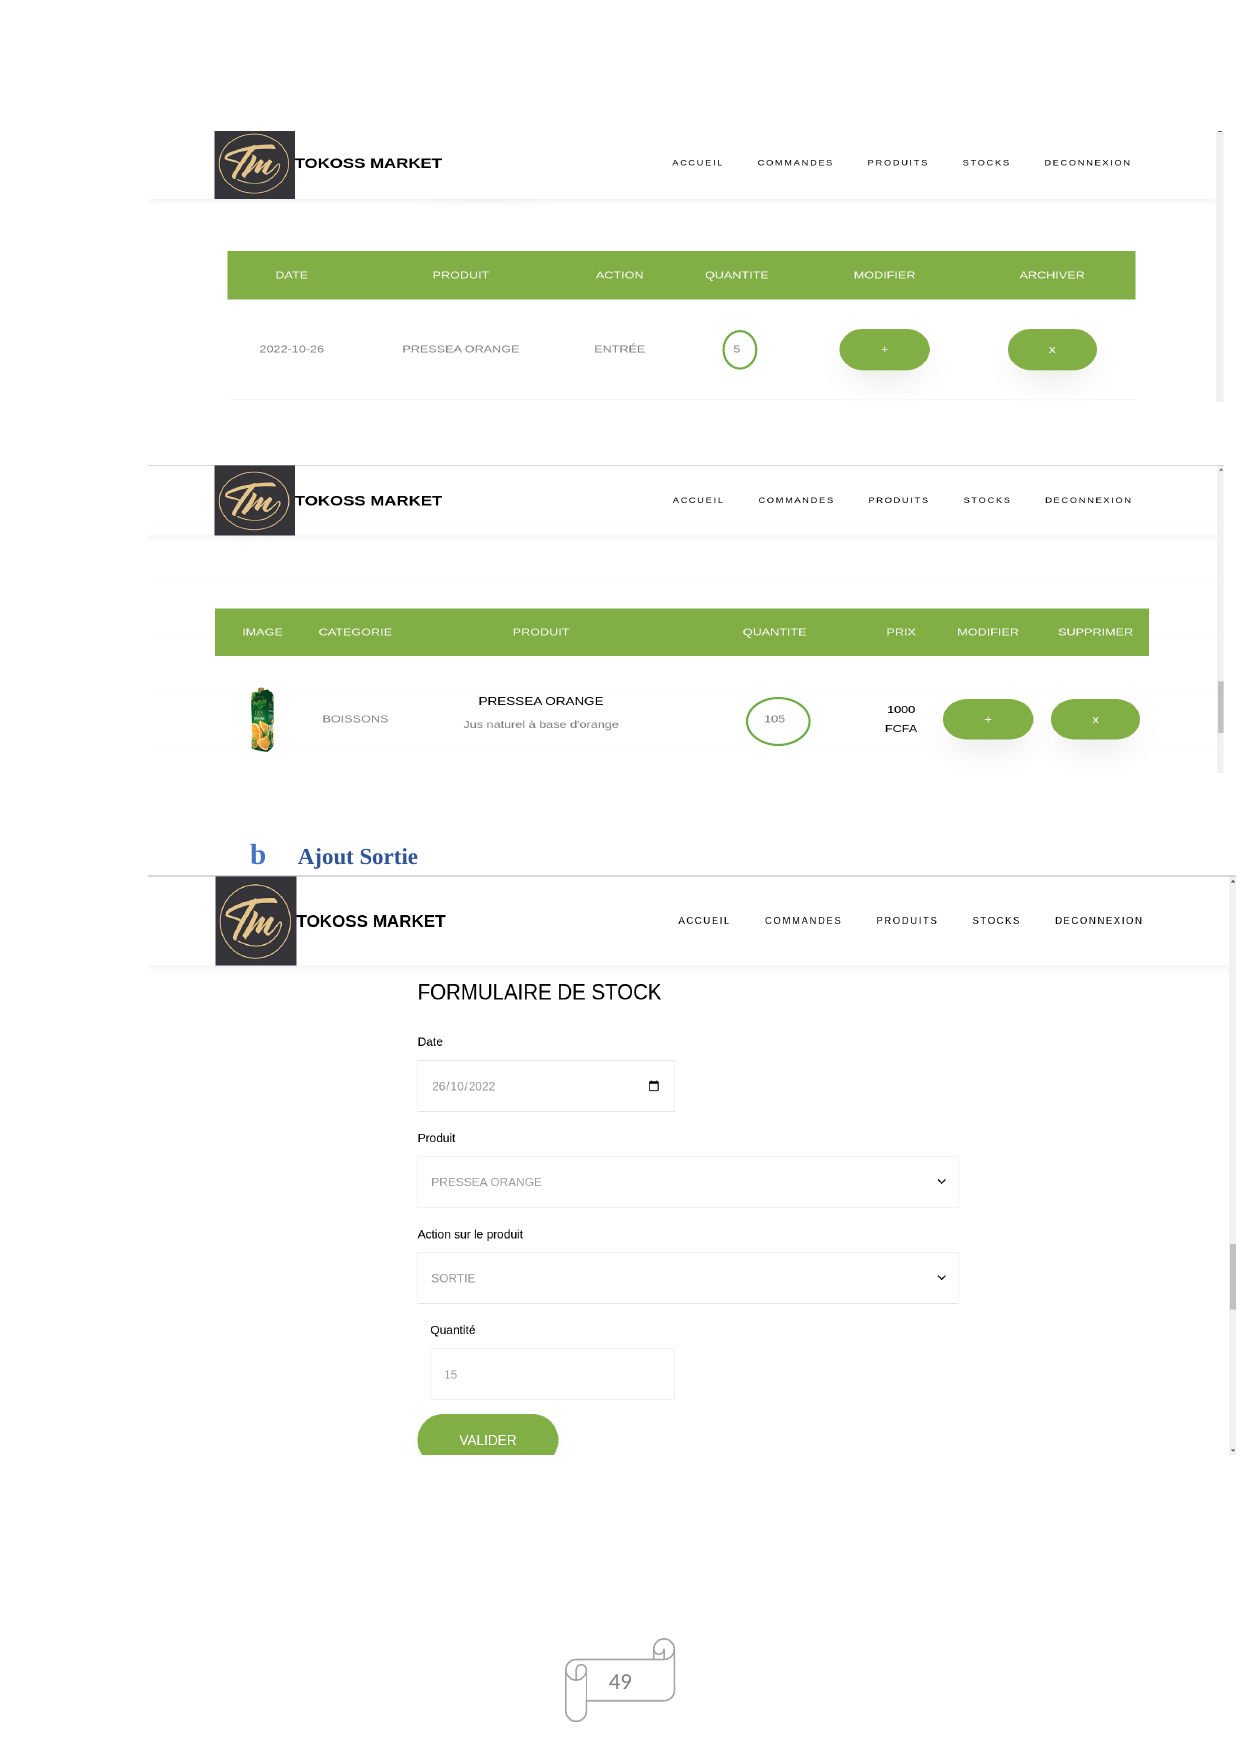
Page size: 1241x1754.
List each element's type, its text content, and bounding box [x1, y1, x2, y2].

subtitle Ajout Sortie [148, 837, 1093, 871]
picture [147, 875, 1237, 1455]
picture [147, 465, 1224, 773]
picture [147, 131, 1224, 402]
